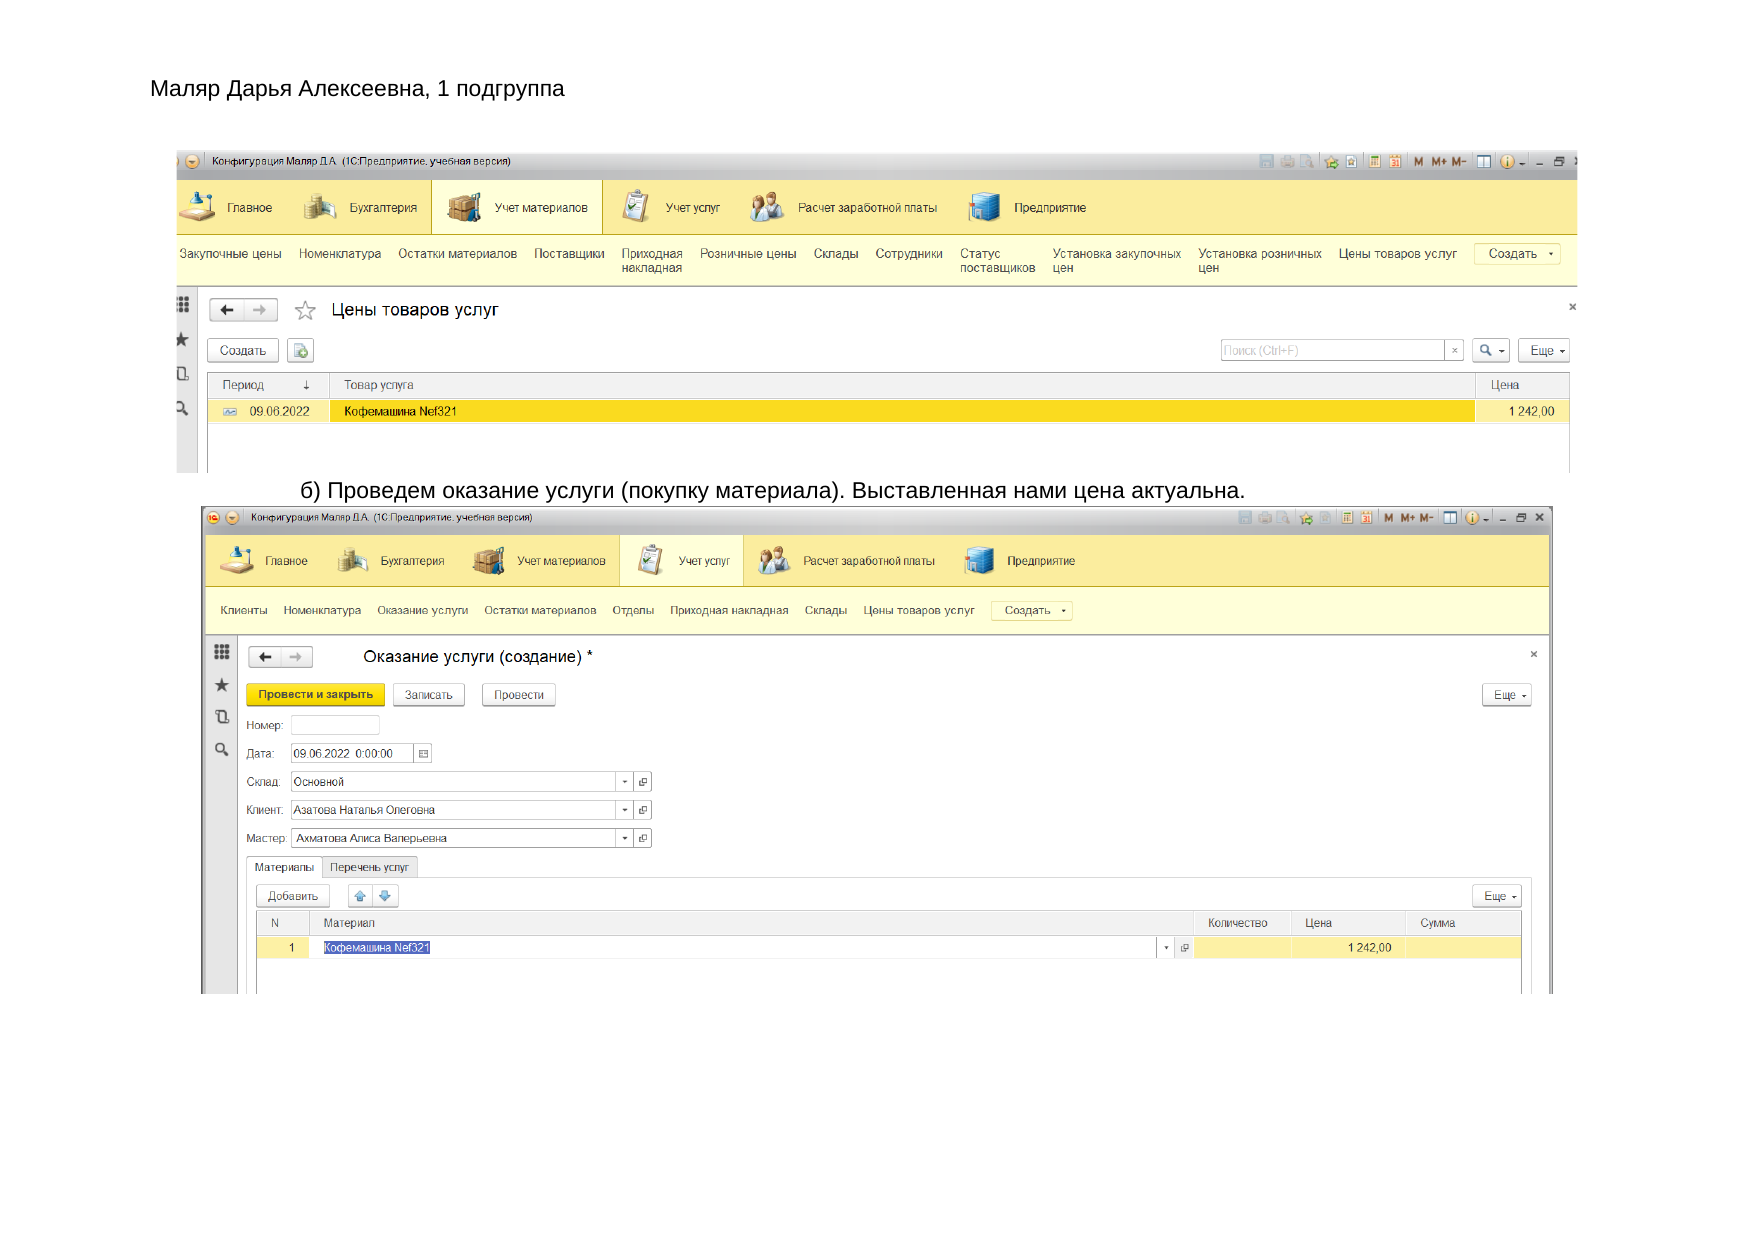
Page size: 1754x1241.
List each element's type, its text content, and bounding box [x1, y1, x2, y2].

text б) Проведем оказание услуги (покупку материала). Выставленная нами цена актуальна. [300, 477, 1604, 503]
picture [176, 150, 1578, 473]
picture [201, 506, 1553, 994]
